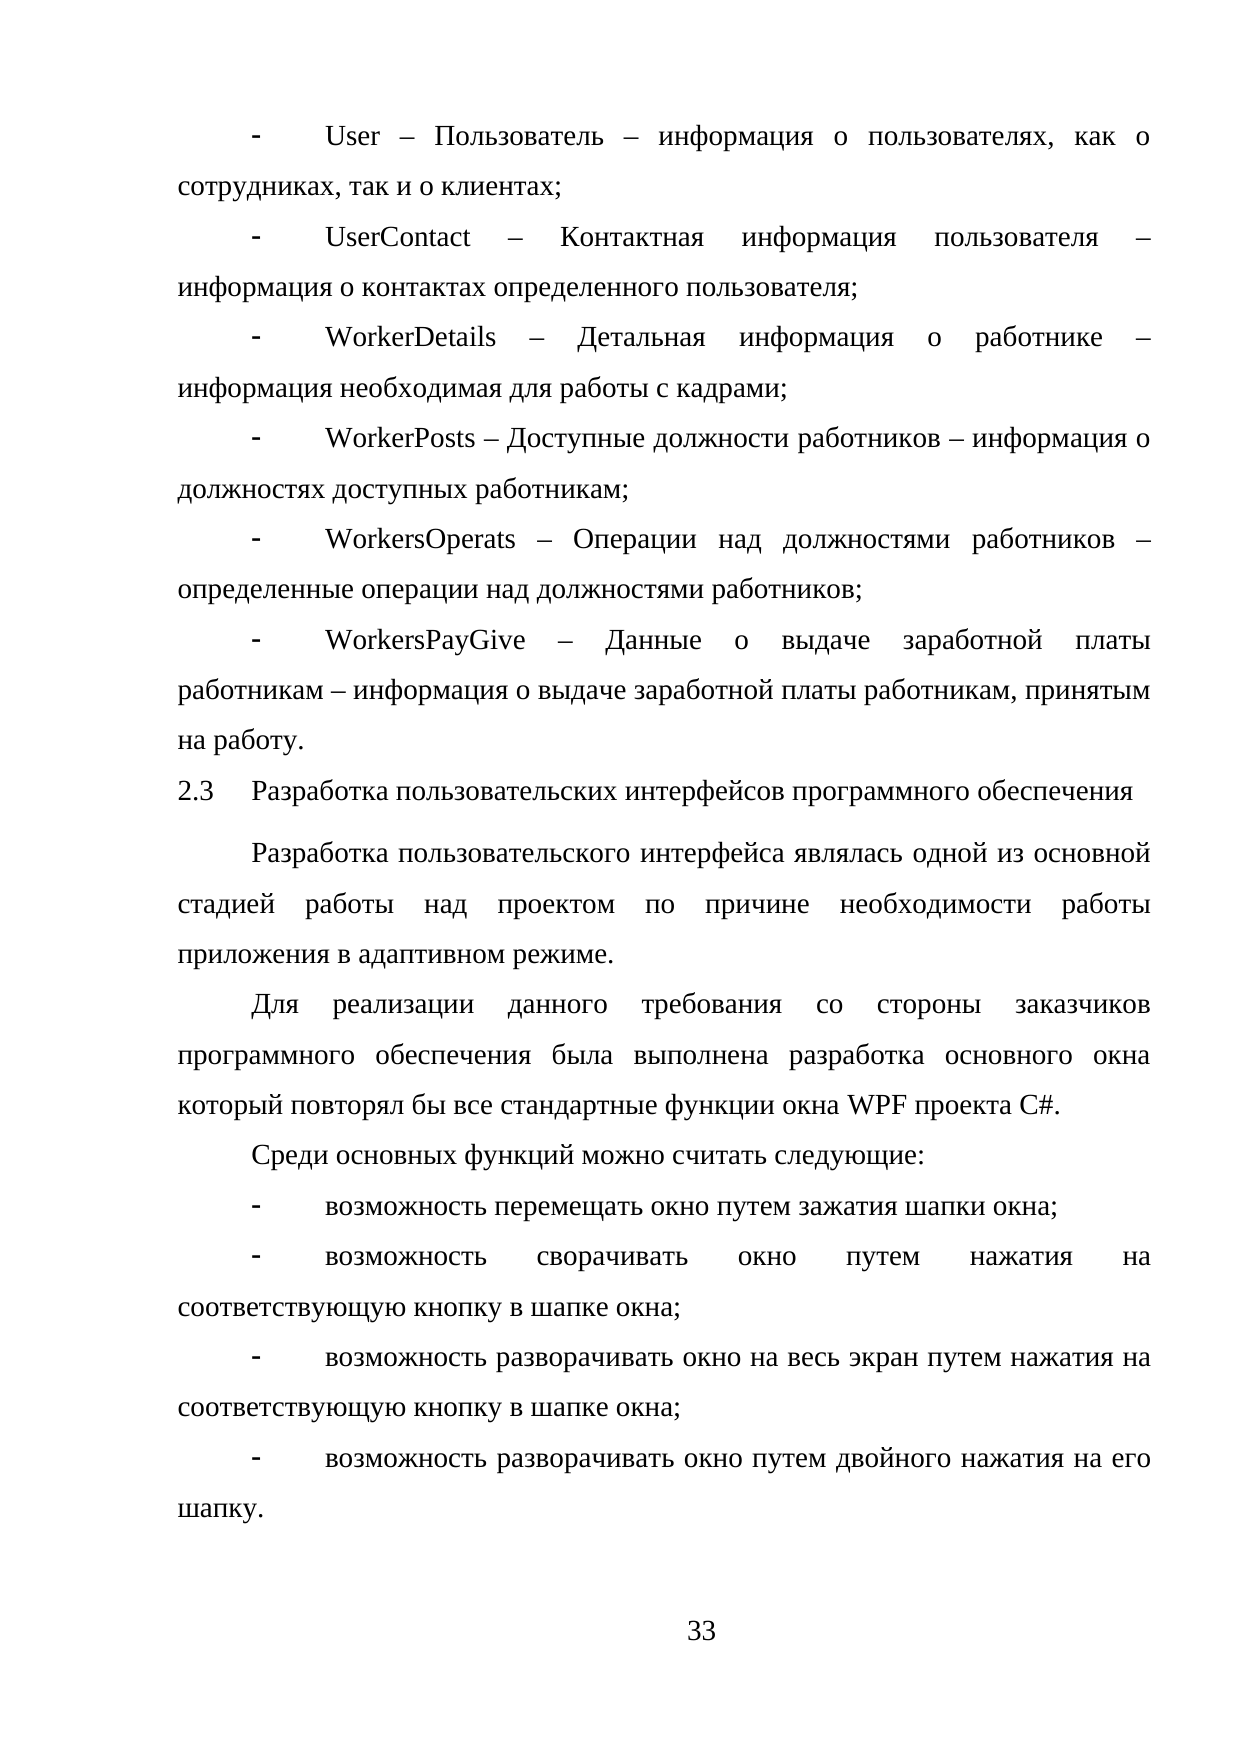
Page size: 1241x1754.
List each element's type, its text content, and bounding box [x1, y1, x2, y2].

text WorkerDetails – Детальная информация о работнике – информация необходимая для работы с кадрами; [177, 319, 1152, 403]
text Среди основных функций можно считать следующие: [177, 1137, 1152, 1171]
text возможность сворачивать окно путем нажатия на соответствующую кнопку в шапке окна; [177, 1238, 1152, 1322]
text WorkersPayGive – Данные о выдаче заработной платы работникам – информация о выдаче заработной платы работникам, принятым на работу. [177, 622, 1152, 756]
text Разработка пользовательского интерфейса являлась одной из основной стадией работы над проектом по причине необходимости работы приложения в адаптивном режиме. [177, 836, 1152, 970]
text Для реализации данного требования со стороны заказчиков программного обеспечения была выполнена разработка основного окна который повторял бы все стандартные функции окна WPF проекта C#. [177, 987, 1152, 1121]
text возможность разворачивать окно на весь экран путем нажатия на соответствующую кнопку в шапке окна; [177, 1339, 1152, 1423]
text возможность перемещать окно путем зажатия шапки окна; [177, 1188, 1152, 1221]
text User – Пользователь – информация о пользователях, как о сотрудниках, так и о клиентах; [177, 118, 1152, 202]
text UserContact – Контактная информация пользователя – информация о контактах определенного пользователя; [177, 219, 1152, 303]
text возможность разворачивать окно путем двойного нажатия на его шапку. [177, 1440, 1152, 1524]
text WorkersOperats – Операции над должностями работников – определенные операции над должностями работников; [177, 521, 1152, 605]
text WorkerPosts – Доступные должности работников – информация о должностях доступных работникам; [177, 420, 1152, 504]
subtitle Разработка пользовательских интерфейсов программного обеспечения [177, 773, 1152, 806]
